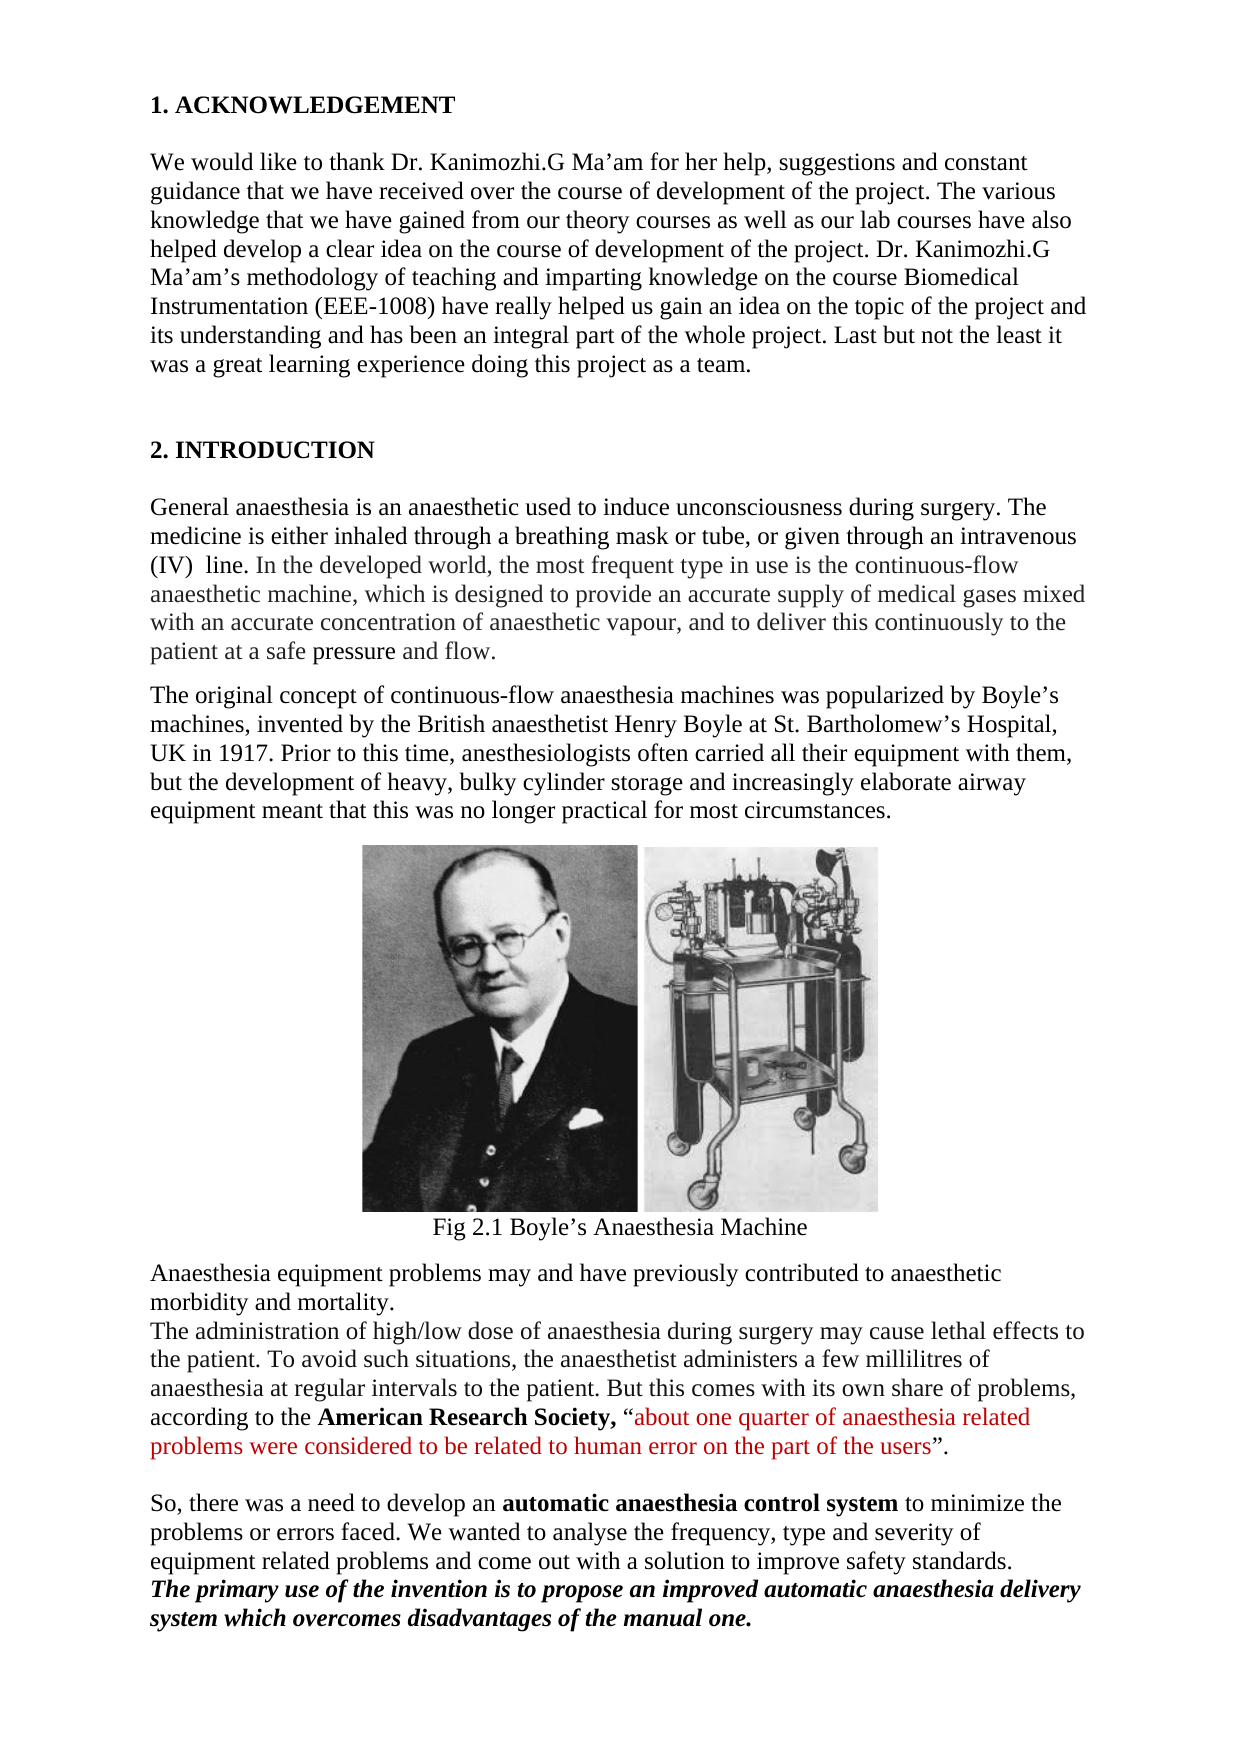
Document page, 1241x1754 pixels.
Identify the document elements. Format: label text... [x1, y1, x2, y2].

text Anaesthesia equipment problems may and have previously contributed to anaesthetic morbidity and mortality. [150, 1258, 1090, 1316]
text 1. ACKNOWLEDGEMENT [150, 90, 1090, 119]
text The original concept of continuous-flow anaesthesia machines was popularized by Boyle’s machines, invented by the British anaesthetist Henry Boyle at St. Bartholomew’s Hospital, UK in 1917. Prior to this time, anesthesiologists often carried all their equipment with them, but the development of heavy, bulky cylinder storage and increasingly elaborate airway equipment meant that this was no longer practical for most circumstances. [150, 681, 1090, 824]
text The primary use of the invention is to propose an improved automatic anaesthesia delivery system which overcomes disadvantages of the manual one. [150, 1574, 1090, 1632]
text The administration of high/low dose of anaesthesia during surgery may cause lethal effects to the patient. To avoid such situations, the anaesthetist administers a few millilitres of anaesthesia at regular intervals to the patient. But this comes with its own share of problems, according to the American Research Society, “about one quarter of anaesthesia related problems were considered to be related to human error on the part of the users”. [150, 1316, 1090, 1459]
text General anaesthesia is an anaesthetic used to induce unconsciousness during surgery. The medicine is either inhaled through a breathing mask or tube, or given through an intravenous (IV) line. In the developed world, the most frequent type in use is the continuous-flow anaesthetic machine, which is designed to provide an accurate supply of medical gases mixed with an accurate concentration of anaesthetic vapour, and to deliver this continuously to the patient at a safe pressure and flow. [150, 492, 1090, 665]
picture [643, 847, 879, 1212]
text 2. INTRODUCTION [150, 435, 1090, 464]
picture [362, 845, 638, 1212]
text So, there was a need to develop an automatic anaesthesia control system to minimize the problems or errors faced. We wanted to analyse the frequency, type and severity of equipment related problems and come out with a solution to improve safety standards. [150, 1488, 1090, 1574]
text We would like to thank Dr. Kanimozhi.G Ma’am for her help, suggestions and constant guidance that we have received over the course of development of the project. The various knowledge that we have gained from our theory courses as well as our lab courses have also helped develop a clear idea on the course of development of the project. Dr. Kanimozhi.G Ma’am’s methodology of teaching and imparting knowledge on the course Biomedical Instrumentation (EEE-1008) have really helped us gain an idea on the topic of the project and its understanding and has been an integral part of the whole project. Last but not the least it was a great learning experience doing this project as a team. [150, 147, 1090, 377]
text Fig 2.1 Boyle’s Anaesthesia Machine [150, 1212, 1090, 1240]
